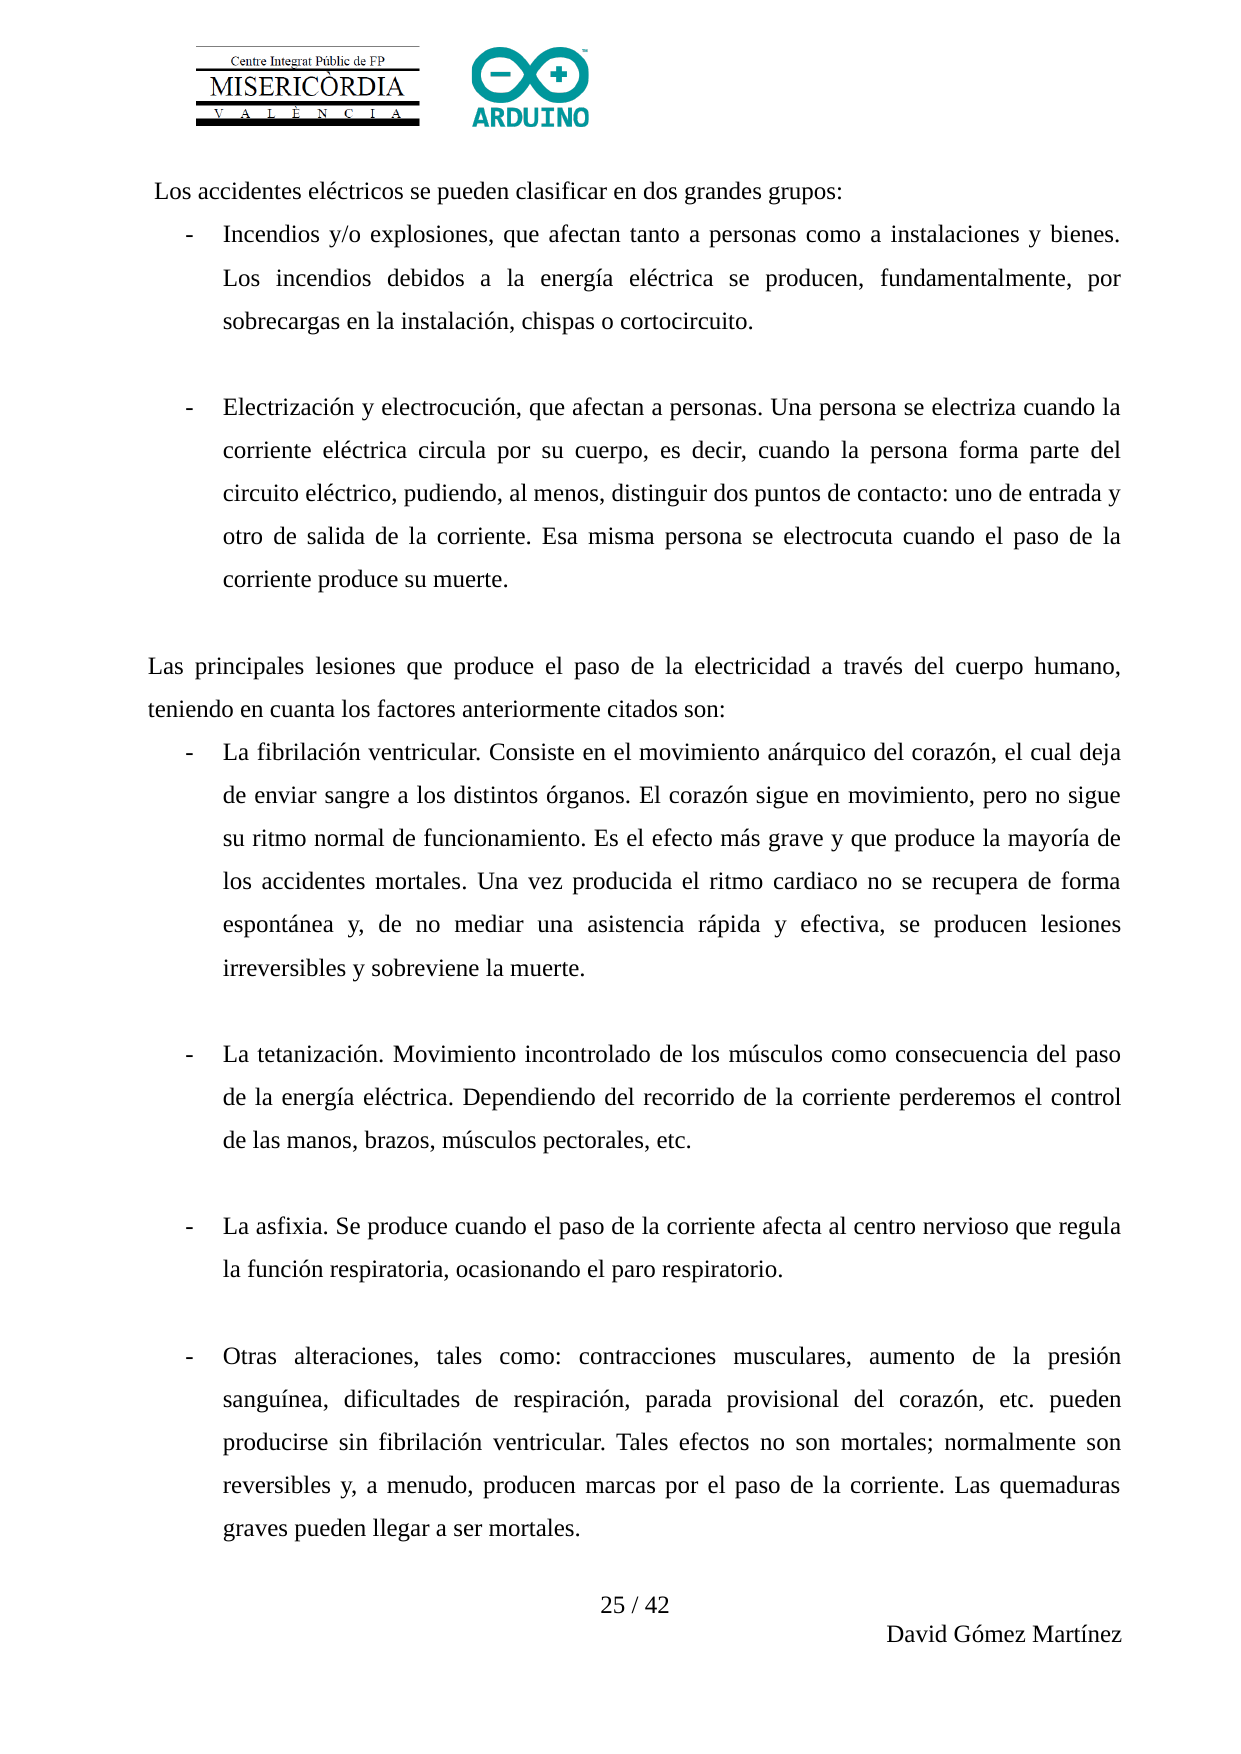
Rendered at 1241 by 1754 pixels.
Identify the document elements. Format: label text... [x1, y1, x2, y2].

list Electrización y electrocución, que afectan a personas. Una persona se electriza cuando la corriente eléctrica circula por su cuerpo, es decir, cuando la persona forma parte del circuito eléctrico, pudiendo, al menos, distinguir dos puntos de contacto: uno de entrada y otro de salida de la corriente. Esa misma persona se electrocuta cuando el paso de la corriente produce su muerte. [185, 392, 1122, 593]
list Incendios y/o explosiones, que afectan tanto a personas como a instalaciones y bienes. Los incendios debidos a la energía eléctrica se producen, fundamentalmente, por sobrecargas en la instalación, chispas o cortocircuito. [185, 219, 1122, 334]
list La tetanización. Movimiento incontrolado de los músculos como consecuencia del paso de la energía eléctrica. Dependiendo del recorrido de la corriente perderemos el control de las manos, brazos, músculos pectorales, etc. [185, 1039, 1122, 1154]
list La fibrilación ventricular. Consiste en el movimiento anárquico del corazón, el cual deja de enviar sangre a los distintos órganos. El corazón sigue en movimiento, pero no sigue su ritmo normal de funcionamiento. Es el efecto más grave y que produce la mayoría de los accidentes mortales. Una vez producida el ritmo cardiaco no se recupera de forma espontánea y, de no mediar una asistencia rápida y efectiva, se producen lesiones irreversibles y sobreviene la muerte. [185, 737, 1122, 981]
list La asfixia. Se produce cuando el paso de la corriente afecta al centro nervioso que regula la función respiratoria, ocasionando el paro respiratorio. [185, 1211, 1122, 1283]
text Los accidentes eléctricos se pueden clasificar en dos grandes grupos: [148, 176, 1122, 205]
text Las principales lesiones que produce el paso de la electricidad a través del cuerpo humano, teniendo en cuanta los factores anteriormente citados son: [148, 651, 1122, 723]
picture [192, 44, 422, 128]
list Otras alteraciones, tales como: contracciones musculares, aumento de la presión sanguínea, dificultades de respiración, parada provisional del corazón, etc. pueden producirse sin fibrilación ventricular. Tales efectos no son mortales; normalmente son reversibles y, a menudo, producen marcas por el paso de la corriente. Las quemaduras graves pueden llegar a ser mortales. [185, 1341, 1122, 1542]
picture [471, 47, 589, 127]
